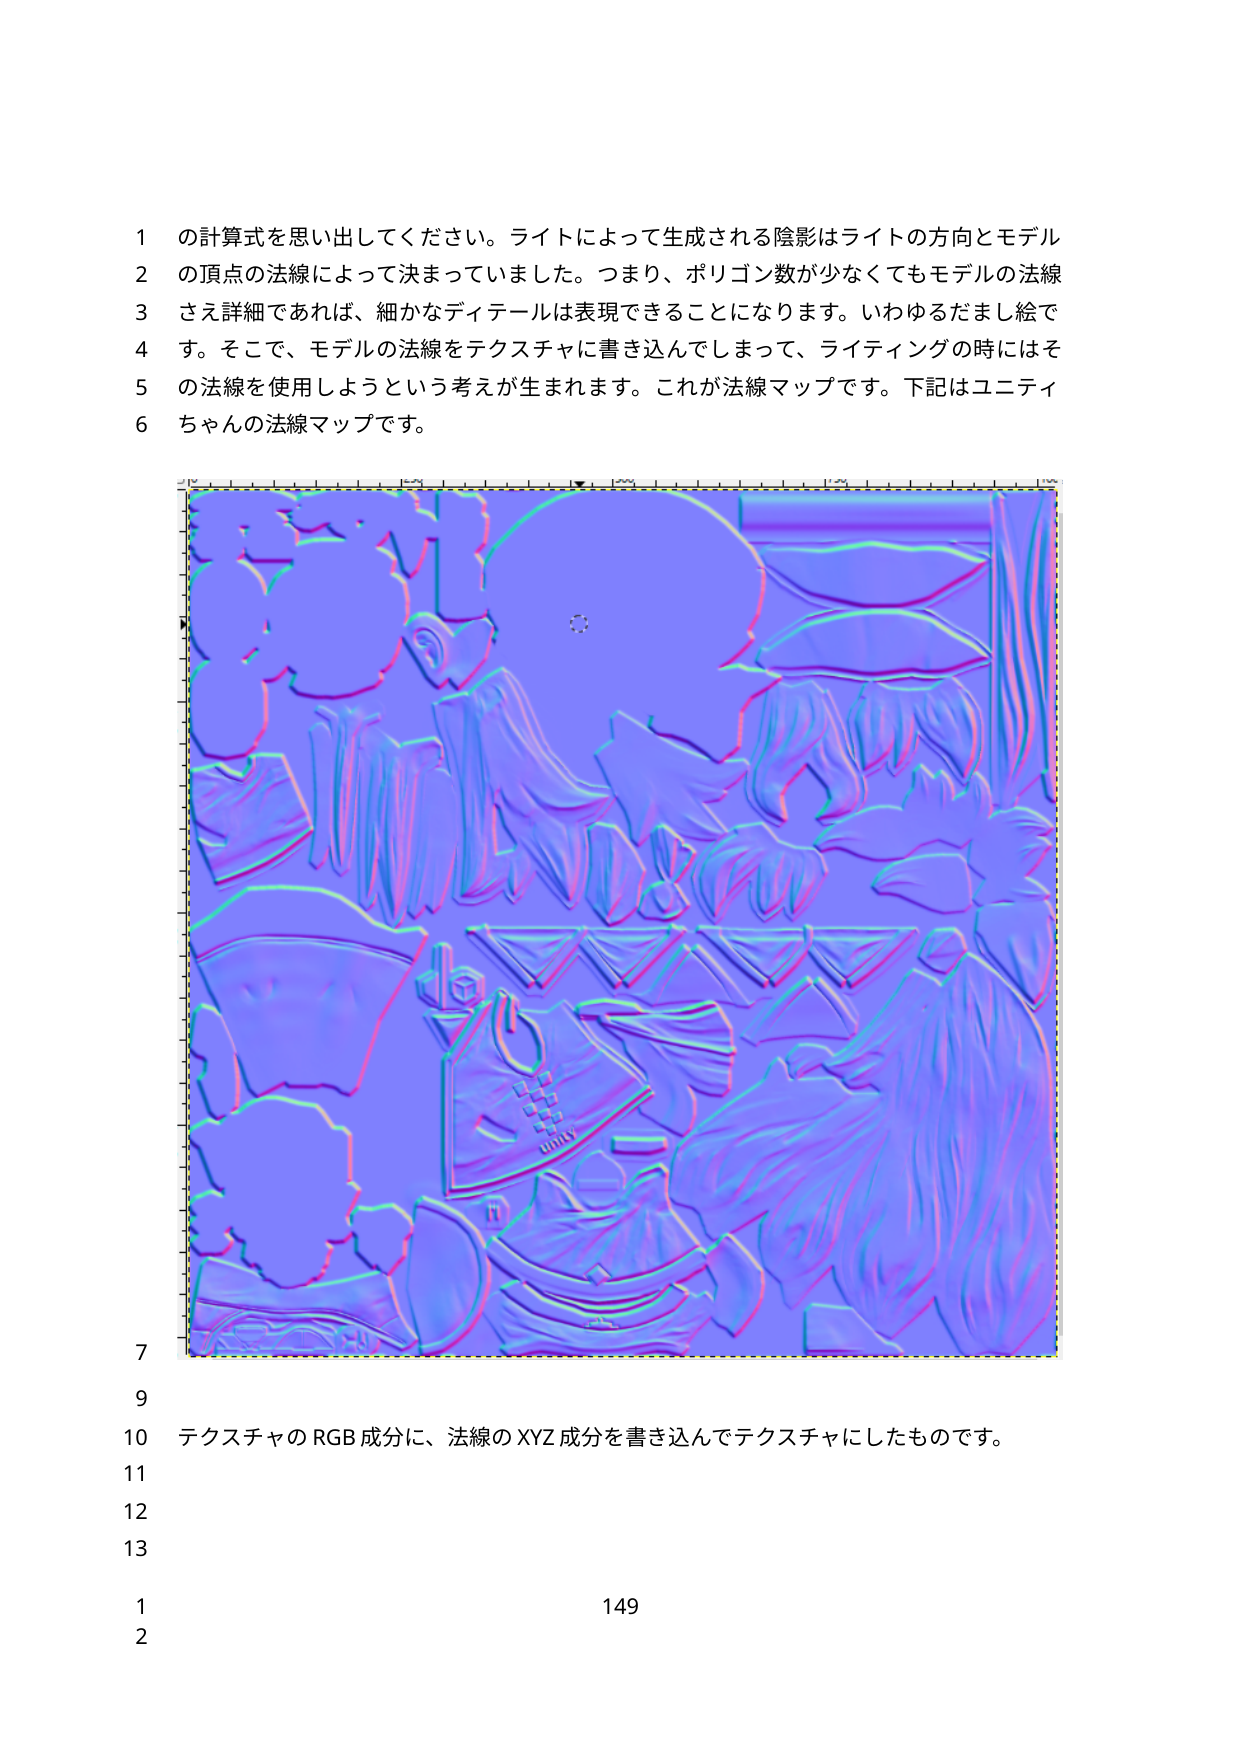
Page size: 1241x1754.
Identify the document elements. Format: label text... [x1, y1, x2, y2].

picture [177, 479, 1063, 1360]
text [177, 217, 1063, 442]
text テクスチャのRGB成分に、法線のXYZ成分を書き込んでテクスチャにしたものです。 [177, 1417, 1063, 1454]
